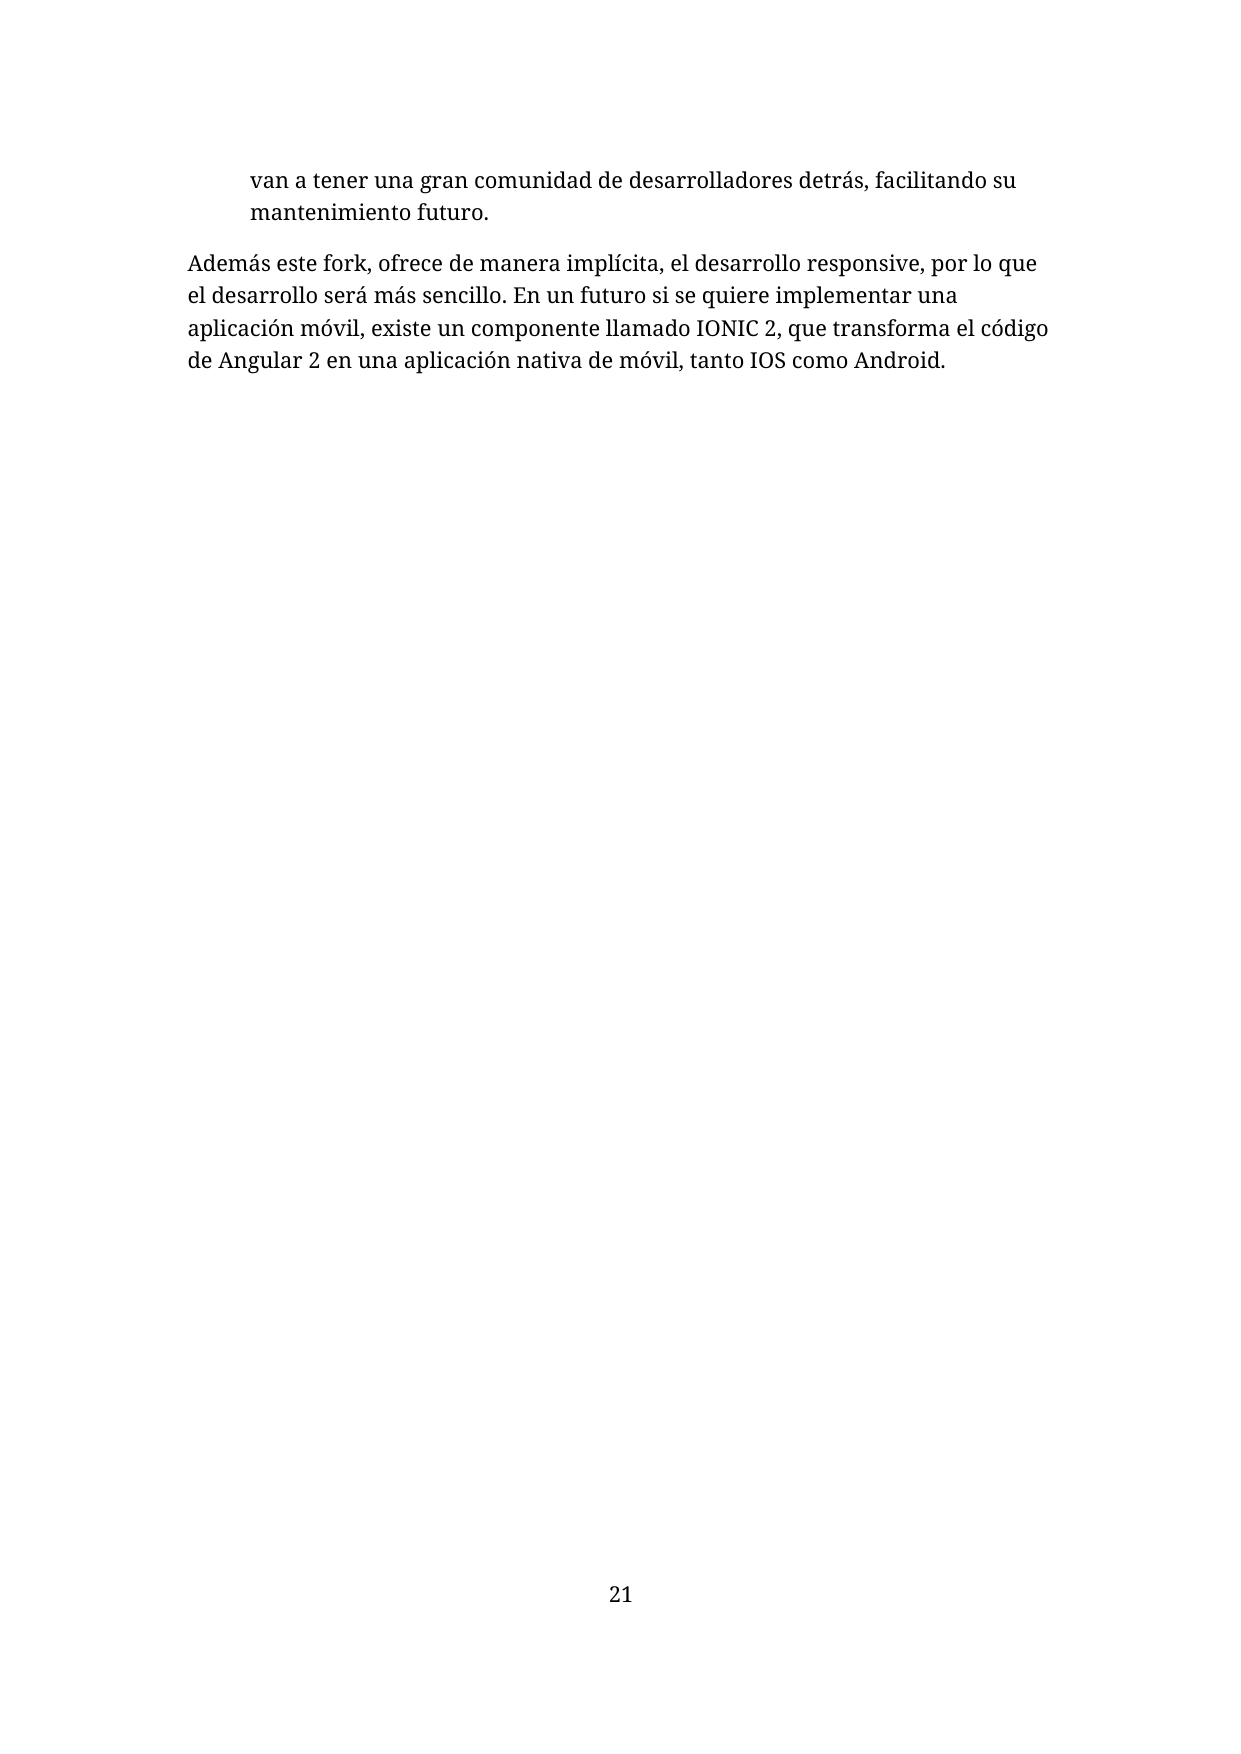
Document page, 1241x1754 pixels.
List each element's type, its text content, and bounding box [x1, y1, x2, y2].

text Además este fork, ofrece de manera implícita, el desarrollo responsive, por lo que el desarrollo será más sencillo. En un futuro si se quiere implementar una aplicación móvil, existe un componente llamado IONIC 2, que transforma el código de Angular 2 en una aplicación nativa de móvil, tanto IOS como Android. [187, 248, 1060, 374]
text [187, 164, 1060, 226]
